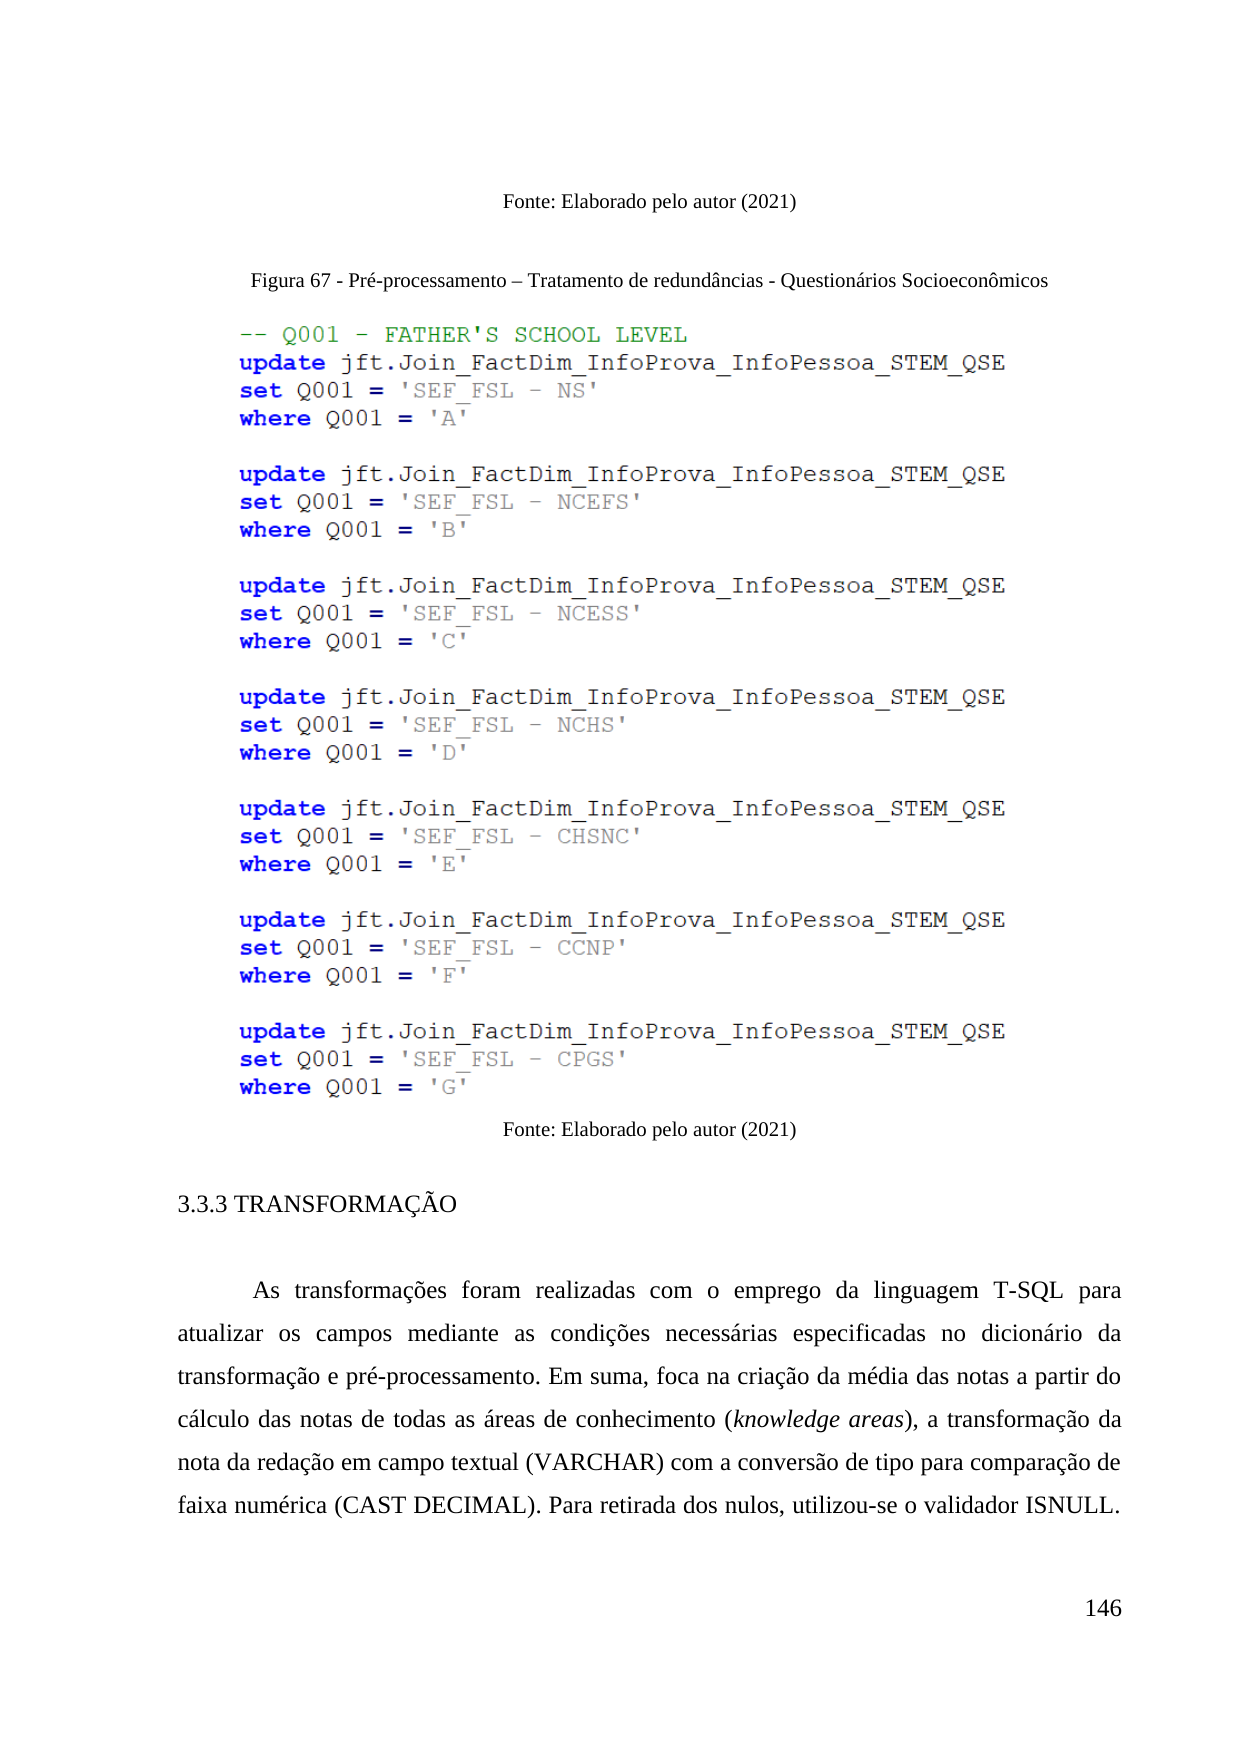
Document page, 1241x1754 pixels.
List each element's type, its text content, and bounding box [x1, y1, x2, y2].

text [177, 1275, 1122, 1519]
text Fonte: Elaborado pelo autor (2021) [177, 1117, 1122, 1141]
picture [239, 324, 1060, 1103]
subtitle 3.3.3 TRANSFORMAÇÃO [177, 1189, 1122, 1217]
text Fonte: Elaborado pelo autor (2021) [177, 189, 1122, 213]
text Figura 67 - Pré-processamento – Tratamento de redundâncias - Questionários Socioeconômicos [177, 268, 1122, 292]
